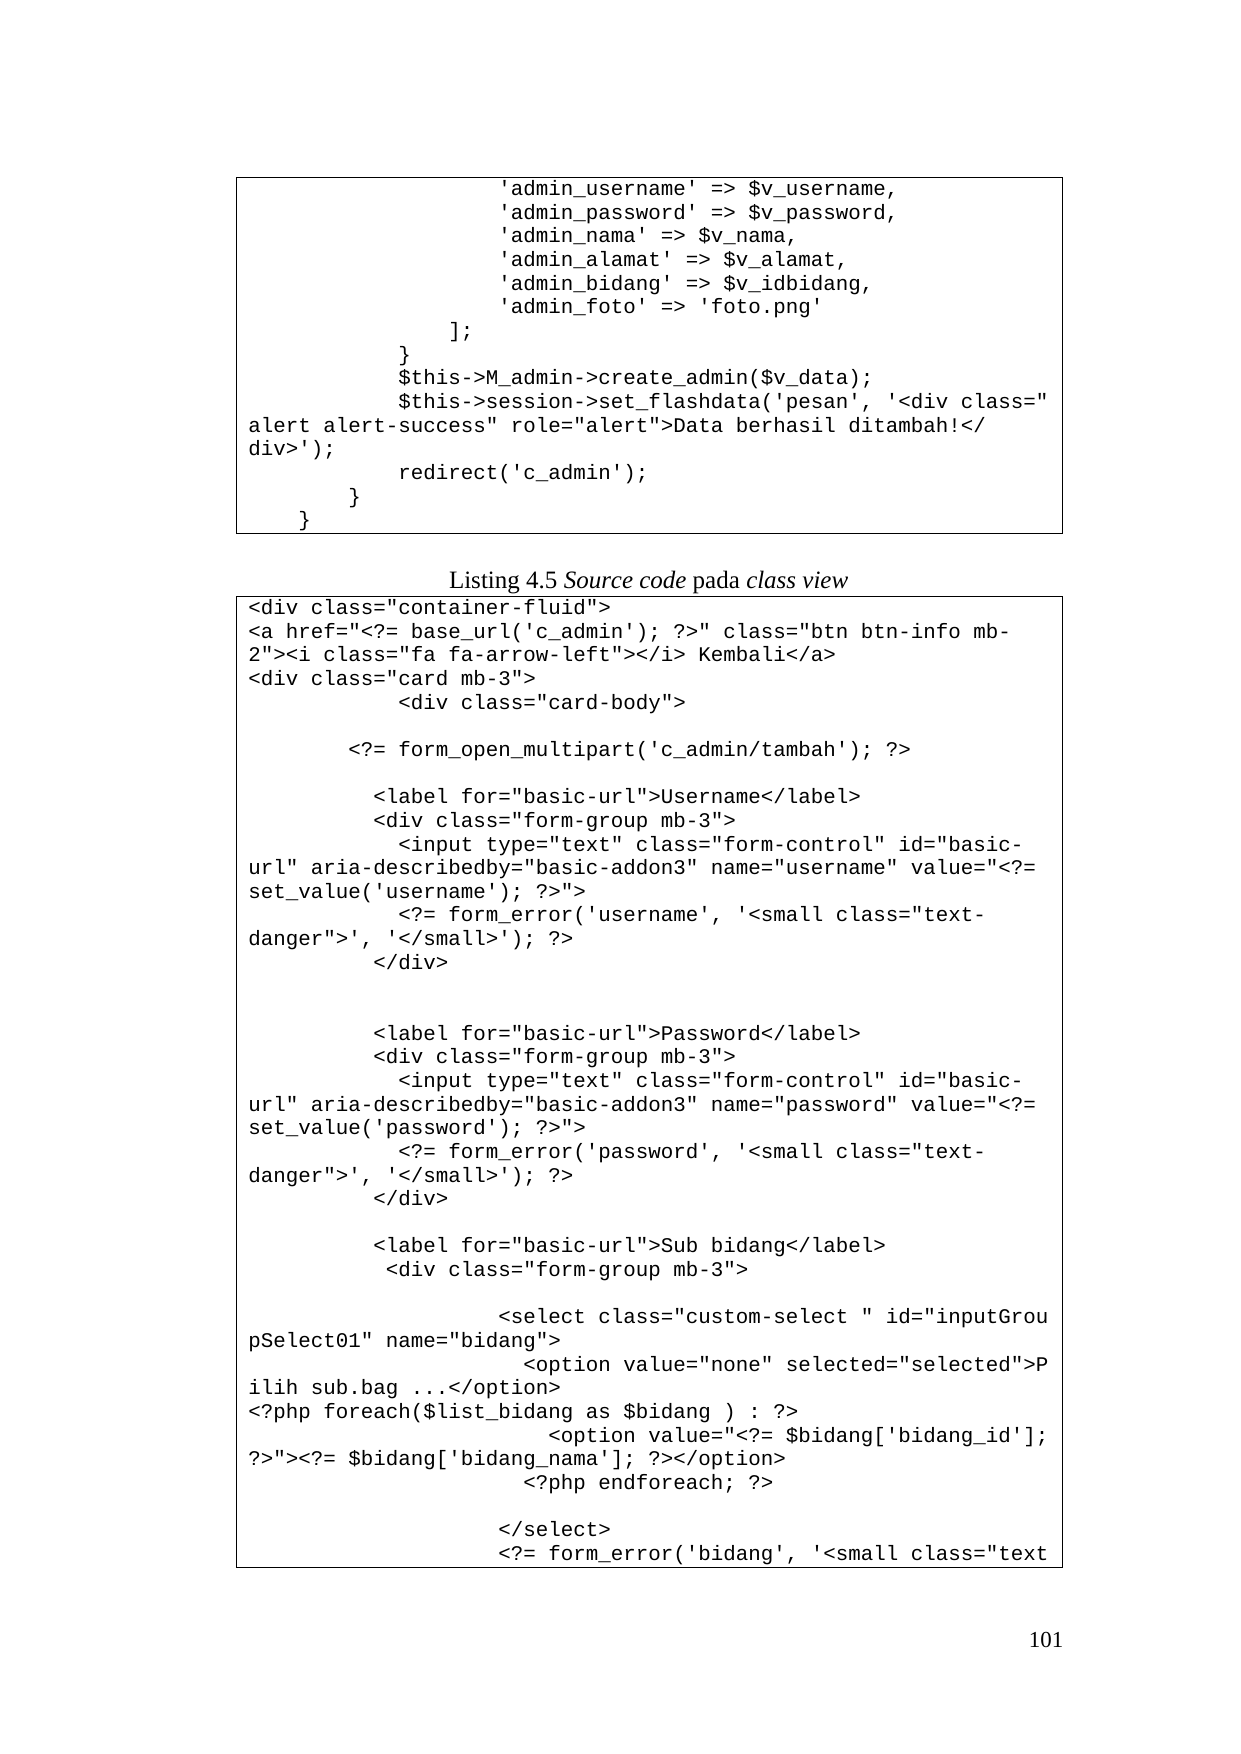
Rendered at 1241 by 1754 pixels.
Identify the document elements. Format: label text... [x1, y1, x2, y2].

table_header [237, 597, 1062, 1567]
list Listing 4.5 Source code pada class view [236, 565, 1063, 594]
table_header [237, 178, 1062, 533]
